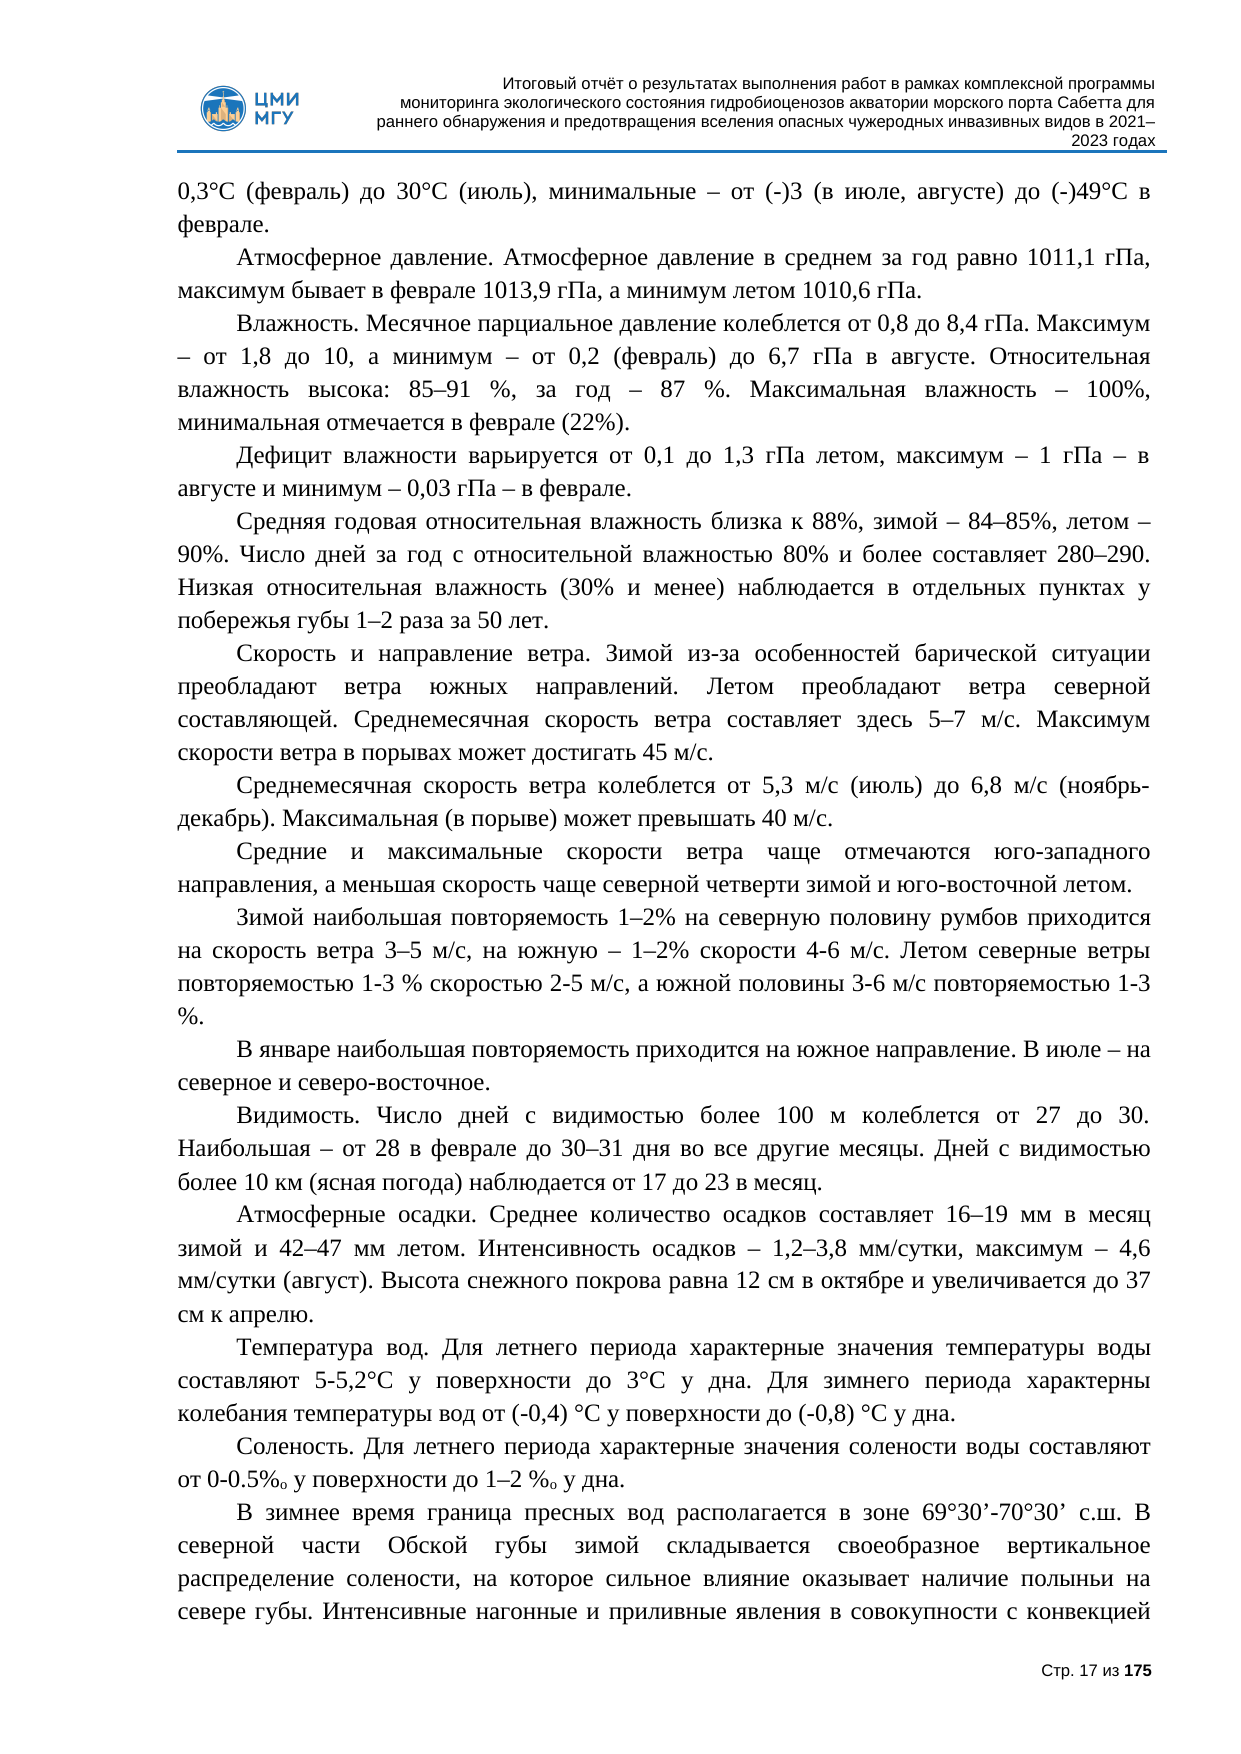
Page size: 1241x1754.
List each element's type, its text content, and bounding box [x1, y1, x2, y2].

text Влажность. Месячное парциальное давление колеблется от 0,8 до 8,4 гПа. Максимум – от 1,8 до 10, а минимум – от 0,2 (февраль) до 6,7 гПа в августе. Относительная влажность высока: 85–91 %, за год – 87 %. Максимальная влажность – 100%, минимальная отмечается в феврале (22%). [177, 308, 1152, 436]
text Средние и максимальные скорости ветра чаще отмечаются юго-западного направления, а меньшая скорость чаще северной четверти зимой и юго-восточной летом. [177, 836, 1152, 898]
text Атмосферное давление. Атмосферное давление в среднем за год равно 1011,1 гПа, максимум бывает в феврале 1013,9 гПа, а минимум летом 1010,6 гПа. [177, 242, 1152, 304]
text Атмосферные осадки. Среднее количество осадков составляет 16–19 мм в месяц зимой и 42–47 мм летом. Интенсивность осадков – 1,2–3,8 мм/сутки, максимум – 4,6 мм/сутки (август). Высота снежного покрова равна 12 см в октябре и увеличивается до 37 см к апрелю. [177, 1199, 1152, 1327]
picture [188, 73, 311, 144]
text Зимой наибольшая повторяемость 1–2% на северную половину румбов приходится на скорость ветра 3–5 м/с, на южную – 1–2% скорости 4-6 м/с. Летом северные ветры повторяемостью 1-3 % скоростью 2-5 м/с, а южной половины 3-6 м/с повторяемостью 1-3 %. [177, 902, 1152, 1030]
text Видимость. Число дней с видимостью более 100 м колеблется от 27 до 30. Наибольшая – от 28 в феврале до 30–31 дня во все другие месяцы. Дней с видимостью более 10 км (ясная погода) наблюдается от 17 до 23 в месяц. [177, 1101, 1152, 1195]
text Средняя годовая относительная влажность близка к 88%, зимой – 84–85%, летом – 90%. Число дней за год с относительной влажностью 80% и более составляет 280–290. Низкая относительная влажность (30% и менее) наблюдается в отдельных пунктах у побережья губы 1–2 раза за 50 лет. [177, 506, 1152, 634]
text Соленость. Для летнего периода характерные значения солености воды составляют от 0-0.5%о у поверхности до 1–2 %о у дна. [177, 1431, 1152, 1492]
text Дефицит влажности варьируется от 0,1 до 1,3 гПа летом, максимум – 1 гПа – в августе и минимум – 0,03 гПа – в феврале. [177, 440, 1152, 502]
text Температура вод. Для летнего периода характерные значения температуры воды составляют 5-5,2°С у поверхности до 3°С у дна. Для зимнего периода характерны колебания температуры вод от (-0,4) °С у поверхности до (-0,8) °С у дна. [177, 1332, 1152, 1426]
text В январе наибольшая повторяемость приходится на южное направление. В июле – на северное и северо-восточное. [177, 1034, 1152, 1096]
text Скорость и направление ветра. Зимой из-за особенностей барической ситуации преобладают ветра южных направлений. Летом преобладают ветра северной составляющей. Среднемесячная скорость ветра составляет здесь 5–7 м/с. Максимум скорости ветра в порывах может достигать 45 м/с. [177, 638, 1152, 766]
text Среднемесячная скорость ветра колеблется от 5,3 м/с (июль) до 6,8 м/с (ноябрь-декабрь). Максимальная (в порыве) может превышать 40 м/с. [177, 770, 1152, 832]
